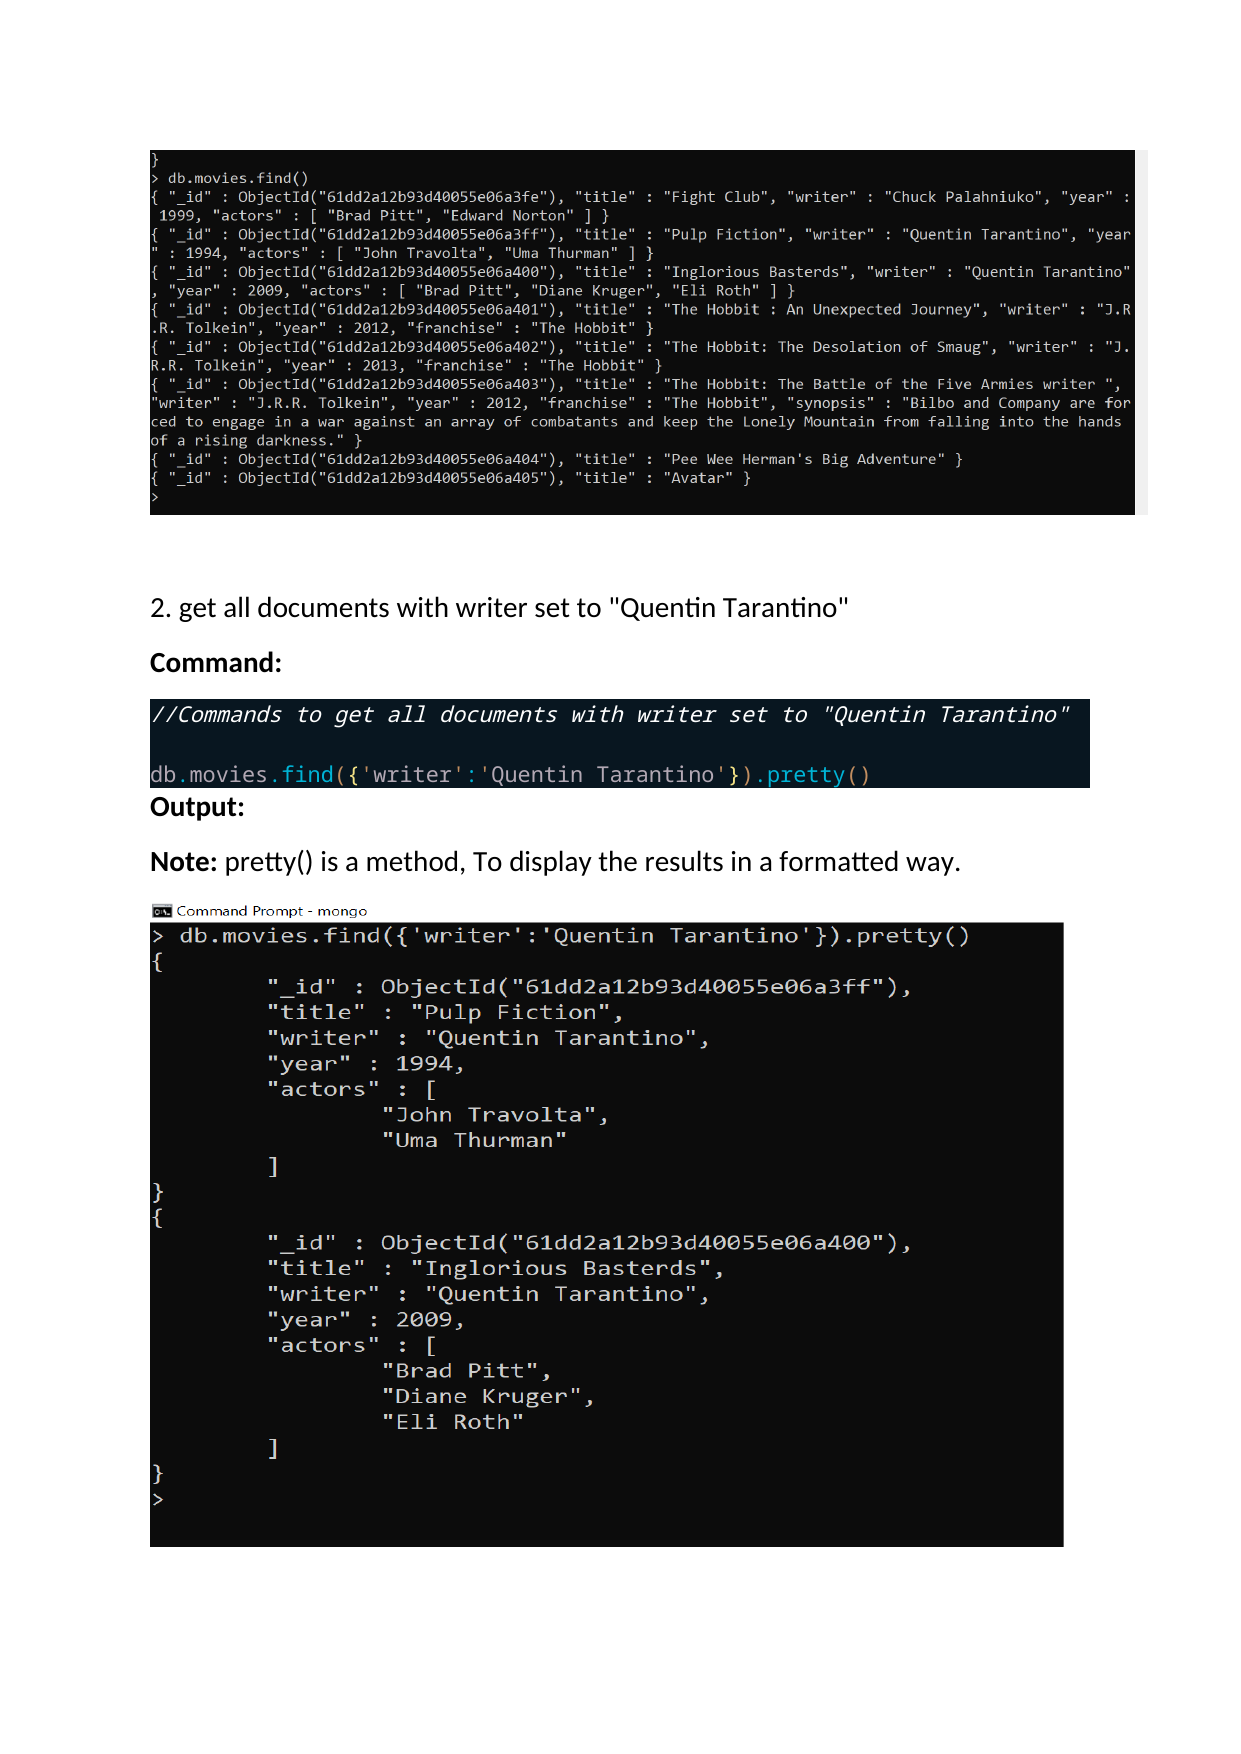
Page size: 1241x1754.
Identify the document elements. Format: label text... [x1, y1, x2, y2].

text Output: [150, 788, 1090, 824]
text db.movies.find({'writer':'Quentin Tarantino'}).pretty() [150, 759, 1090, 788]
text Note: pretty() is a method, To display the results in a formatted way. [150, 843, 1090, 879]
text Command: [150, 644, 1090, 679]
picture [150, 150, 1148, 515]
picture [150, 898, 1064, 1547]
text 2. get all documents with writer set to "Quentin Tarantino" [150, 589, 1090, 624]
text //Commands to get all documents with writer set to "Quentin Tarantino" [150, 699, 1090, 729]
